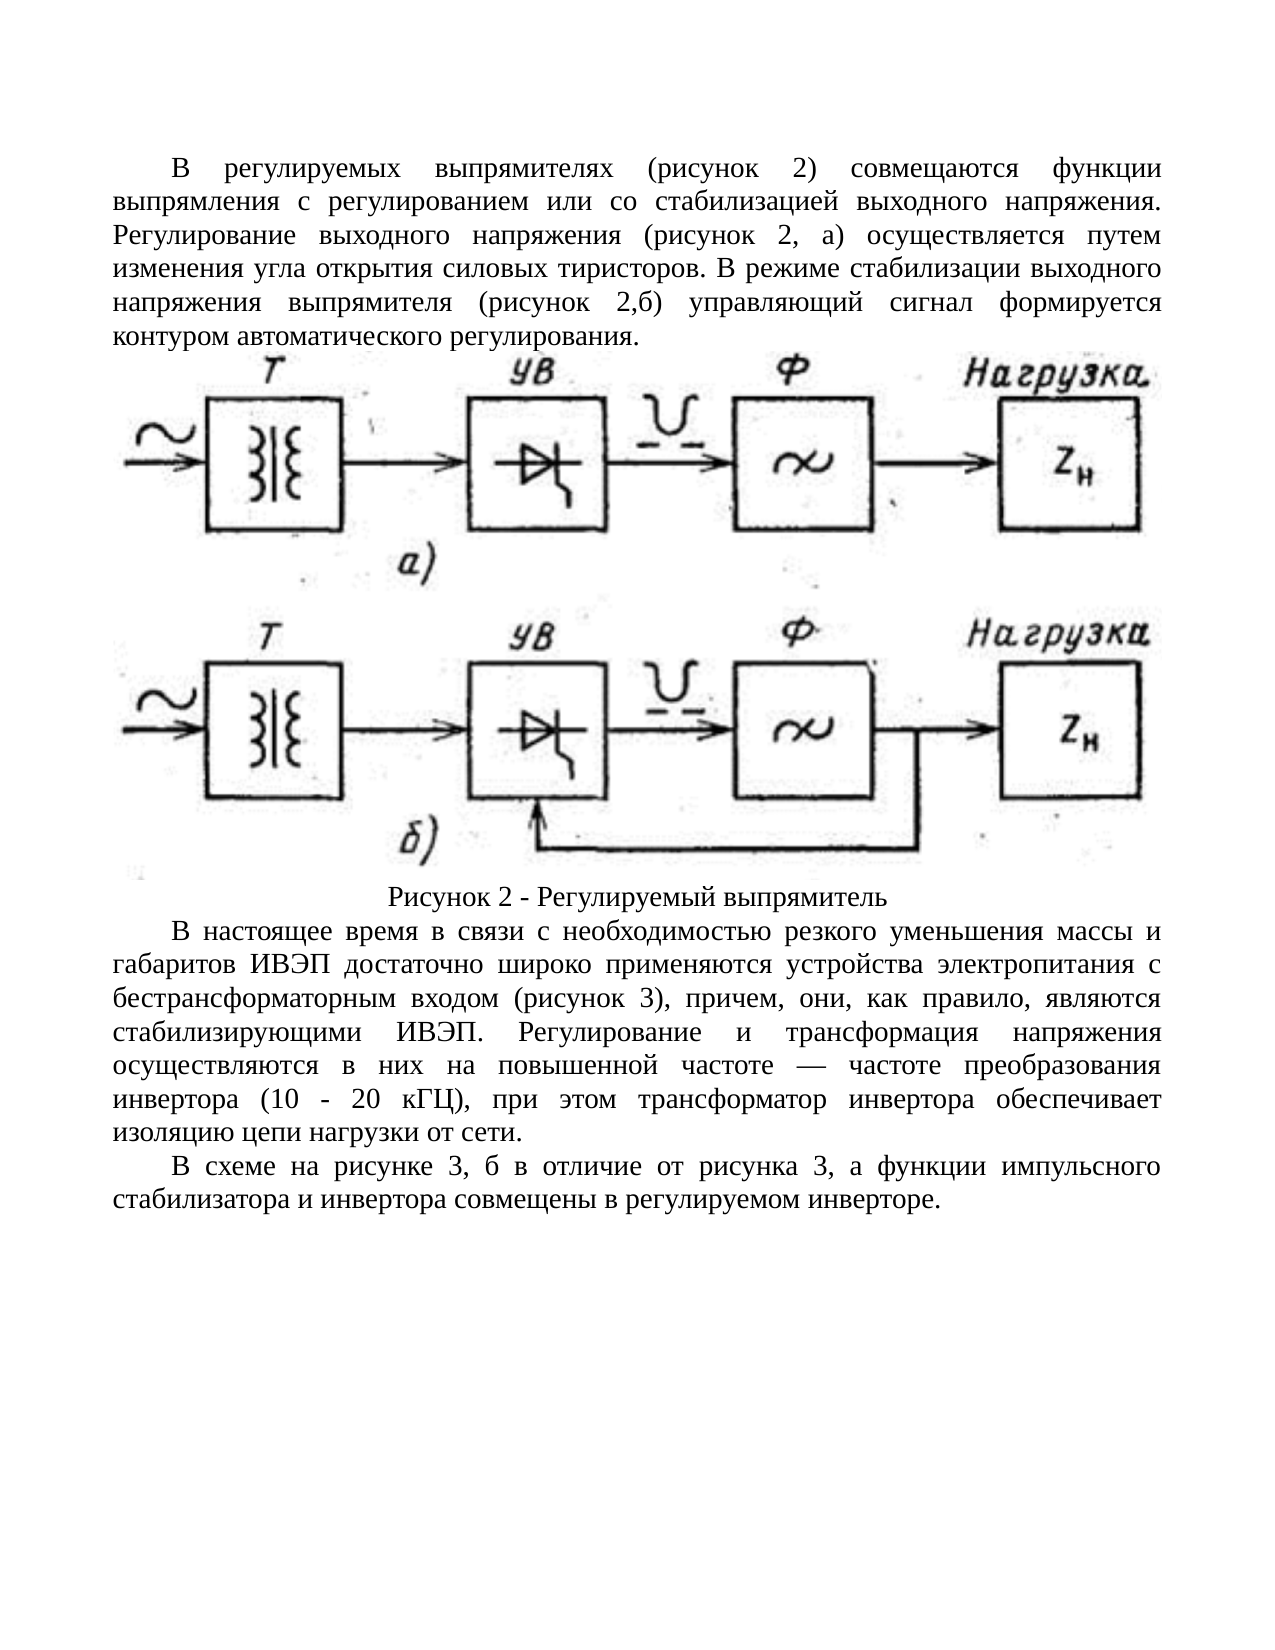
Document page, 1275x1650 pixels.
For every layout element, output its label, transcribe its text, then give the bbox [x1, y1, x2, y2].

list Рисунок 2 - Регулируемый выпрямитель [112, 879, 1162, 913]
list В схеме на рисунке 3, б в отличие от рисунка 3, а функции импульсного стабилизатора и инвертора совмещены в регулируемом инверторе. [112, 1148, 1162, 1215]
picture [113, 351, 1162, 880]
list В регулируемых выпрямителях (рисунок 2) совмещаются функции выпрямления с регулированием или со стабилизацией выходного напряжения. Регулирование выходного напряжения (рисунок 2, а) осуществляется путем изменения угла открытия силовых тиристоров. В режиме стабилизации выходного напряжения выпрямителя (рисунок 2,б) управляющий сигнал формируется контуром автоматического регулирования. [112, 150, 1162, 351]
text В настоящее время в связи с необходимостью резкого уменьшения массы и габаритов ИВЭП достаточно широко применяются устройства электропитания с бестрансформаторным входом (рисунок 3), причем, они, как правило, являются стабилизирующими ИВЭП. Регулирование и трансформация напряжения осуществляются в них на повышенной частоте — частоте преобразования инвертора (10 - 20 кГЦ), при этом трансформатор инвертора обеспечивает изоляцию цепи нагрузки от сети. [112, 913, 1162, 1148]
